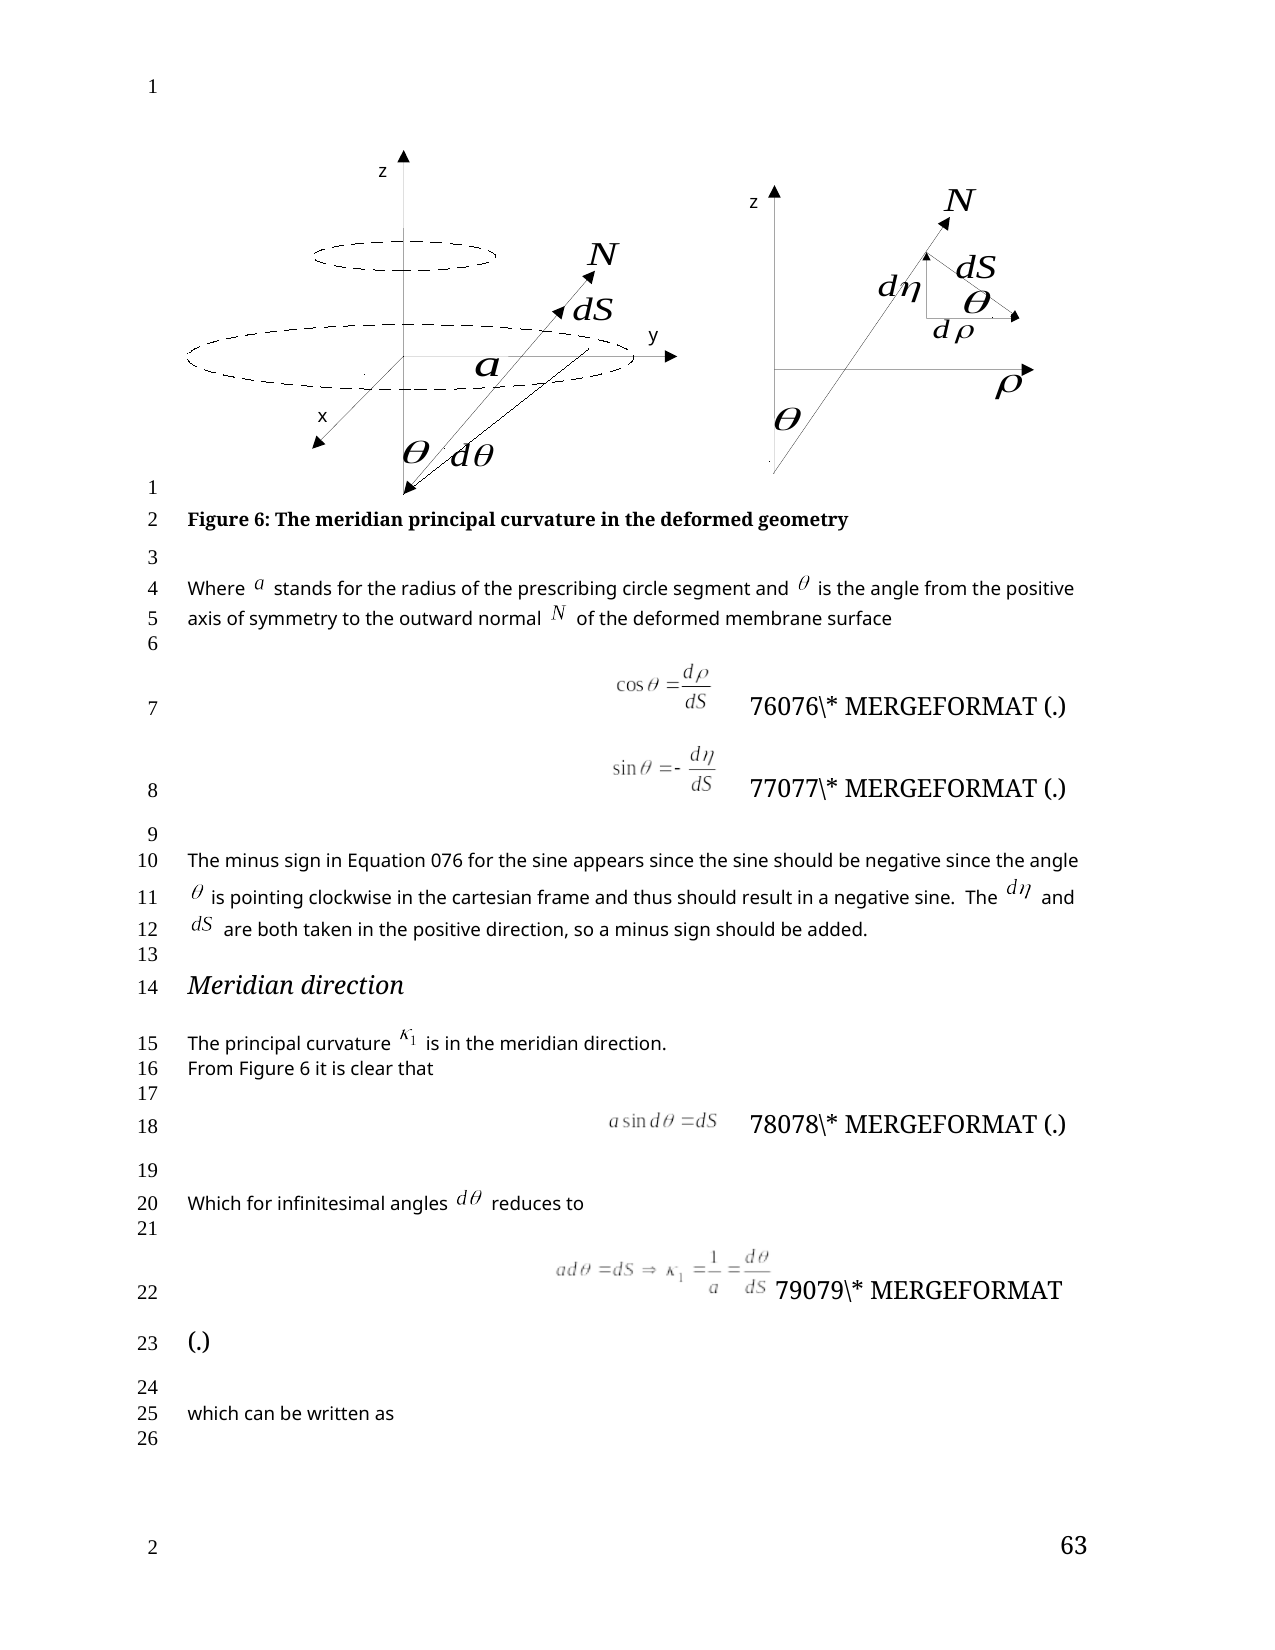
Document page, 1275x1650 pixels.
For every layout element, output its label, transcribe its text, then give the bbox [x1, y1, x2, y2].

text Figure 6: The meridian principal curvature in the deformed geometry [187, 507, 1088, 532]
subtitle Meridian direction [187, 968, 1088, 1002]
text The minus sign in Equation for the sine appears since the sine should be negative since the angle is pointing clockwise in the cartesian frame and thus should result in a negative sine. The and are both taken in the positive direction, so a minus sign should be added. [187, 847, 1088, 942]
text which can be written as [187, 1400, 1088, 1426]
text Which for infinitesimal angles reduces to [187, 1183, 1088, 1216]
text From Figure 6 it is clear that [187, 1055, 1088, 1081]
text The principal curvature is in the meridian direction. [187, 1019, 1088, 1055]
text Where stands for the radius of the prescribing circle segment and is the angle from the positive axis of symmetry to the outward normal of the deformed membrane surface [187, 570, 1088, 631]
